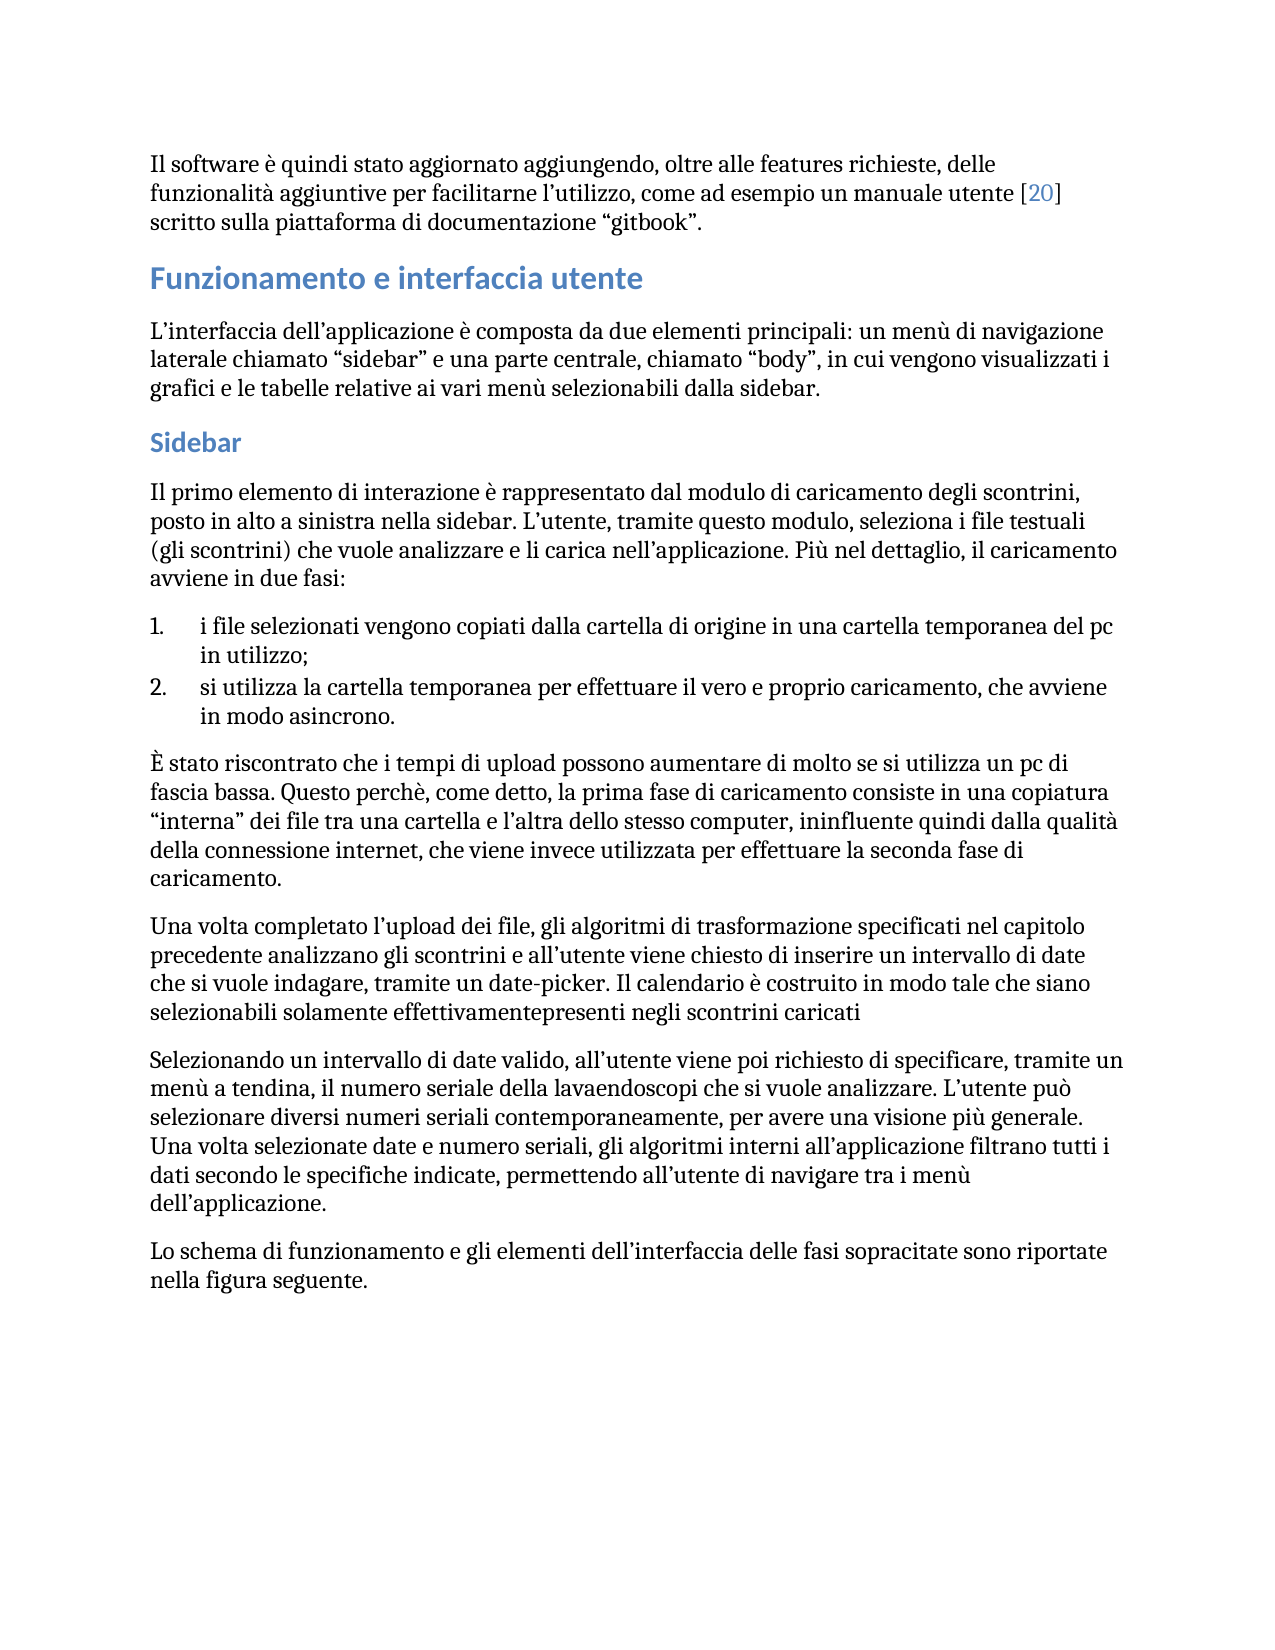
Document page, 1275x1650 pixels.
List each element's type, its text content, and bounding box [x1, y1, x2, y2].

text Il primo elemento di interazione è rappresentato dal modulo di caricamento degli scontrini, posto in alto a sinistra nella sidebar. L’utente, tramite questo modulo, seleziona i file testuali (gli scontrini) che vuole analizzare e li carica nell’applicazione. Più nel dettaglio, il caricamento avviene in due fasi: [150, 478, 1125, 593]
list i file selezionati vengono copiati dalla cartella di origine in una cartella temporanea del pc in utilizzo; [150, 612, 1125, 669]
subtitle Funzionamento e interfaccia utente [150, 257, 1125, 298]
text L’interfaccia dell’applicazione è composta da due elementi principali: un menù di navigazione laterale chiamato “sidebar” e una parte centrale, chiamato “body”, in cui vengono visualizzati i grafici e le tabelle relative ai vari menù selezionabili dalla sidebar. [150, 317, 1125, 403]
subtitle Sidebar [150, 424, 1125, 459]
text È stato riscontrato che i tempi di upload possono aumentare di molto se si utilizza un pc di fascia bassa. Questo perchè, come detto, la prima fase di caricamento consiste in una copiatura “interna” dei file tra una cartella e l’altra dello stesso computer, ininfluente quindi dalla qualità della connessione internet, che viene invece utilizzata per effettuare la seconda fase di caricamento. [150, 749, 1125, 893]
text Il software è quindi stato aggiornato aggiungendo, oltre alle features richieste, delle funzionalità aggiuntive per facilitarne l’utilizzo, come ad esempio un manuale utente [20] scritto sulla piattaforma di documentazione “gitbook”. [150, 150, 1125, 236]
text Lo schema di funzionamento e gli elementi dell’interfaccia delle fasi sopracitate sono riportate nella figura seguente. [150, 1237, 1125, 1294]
text Una volta completato l’upload dei file, gli algoritmi di trasformazione specificati nel capitolo precedente analizzano gli scontrini e all’utente viene chiesto di inserire un intervallo di date che si vuole indagare, tramite un date-picker. Il calendario è costruito in modo tale che siano selezionabili solamente effettivamentepresenti negli scontrini caricati [150, 912, 1125, 1027]
list si utilizza la cartella temporanea per effettuare il vero e proprio caricamento, che avviene in modo asincrono. [150, 673, 1125, 731]
text Selezionando un intervallo di date valido, all’utente viene poi richiesto di specificare, tramite un menù a tendina, il numero seriale della lavaendoscopi che si vuole analizzare. L’utente può selezionare diversi numeri seriali contemporaneamente, per avere una visione più generale. Una volta selezionate date e numero seriali, gli algoritmi interni all’applicazione filtrano tutti i dati secondo le specifiche indicate, permettendo all’utente di navigare tra i menù dell’applicazione. [150, 1046, 1125, 1218]
